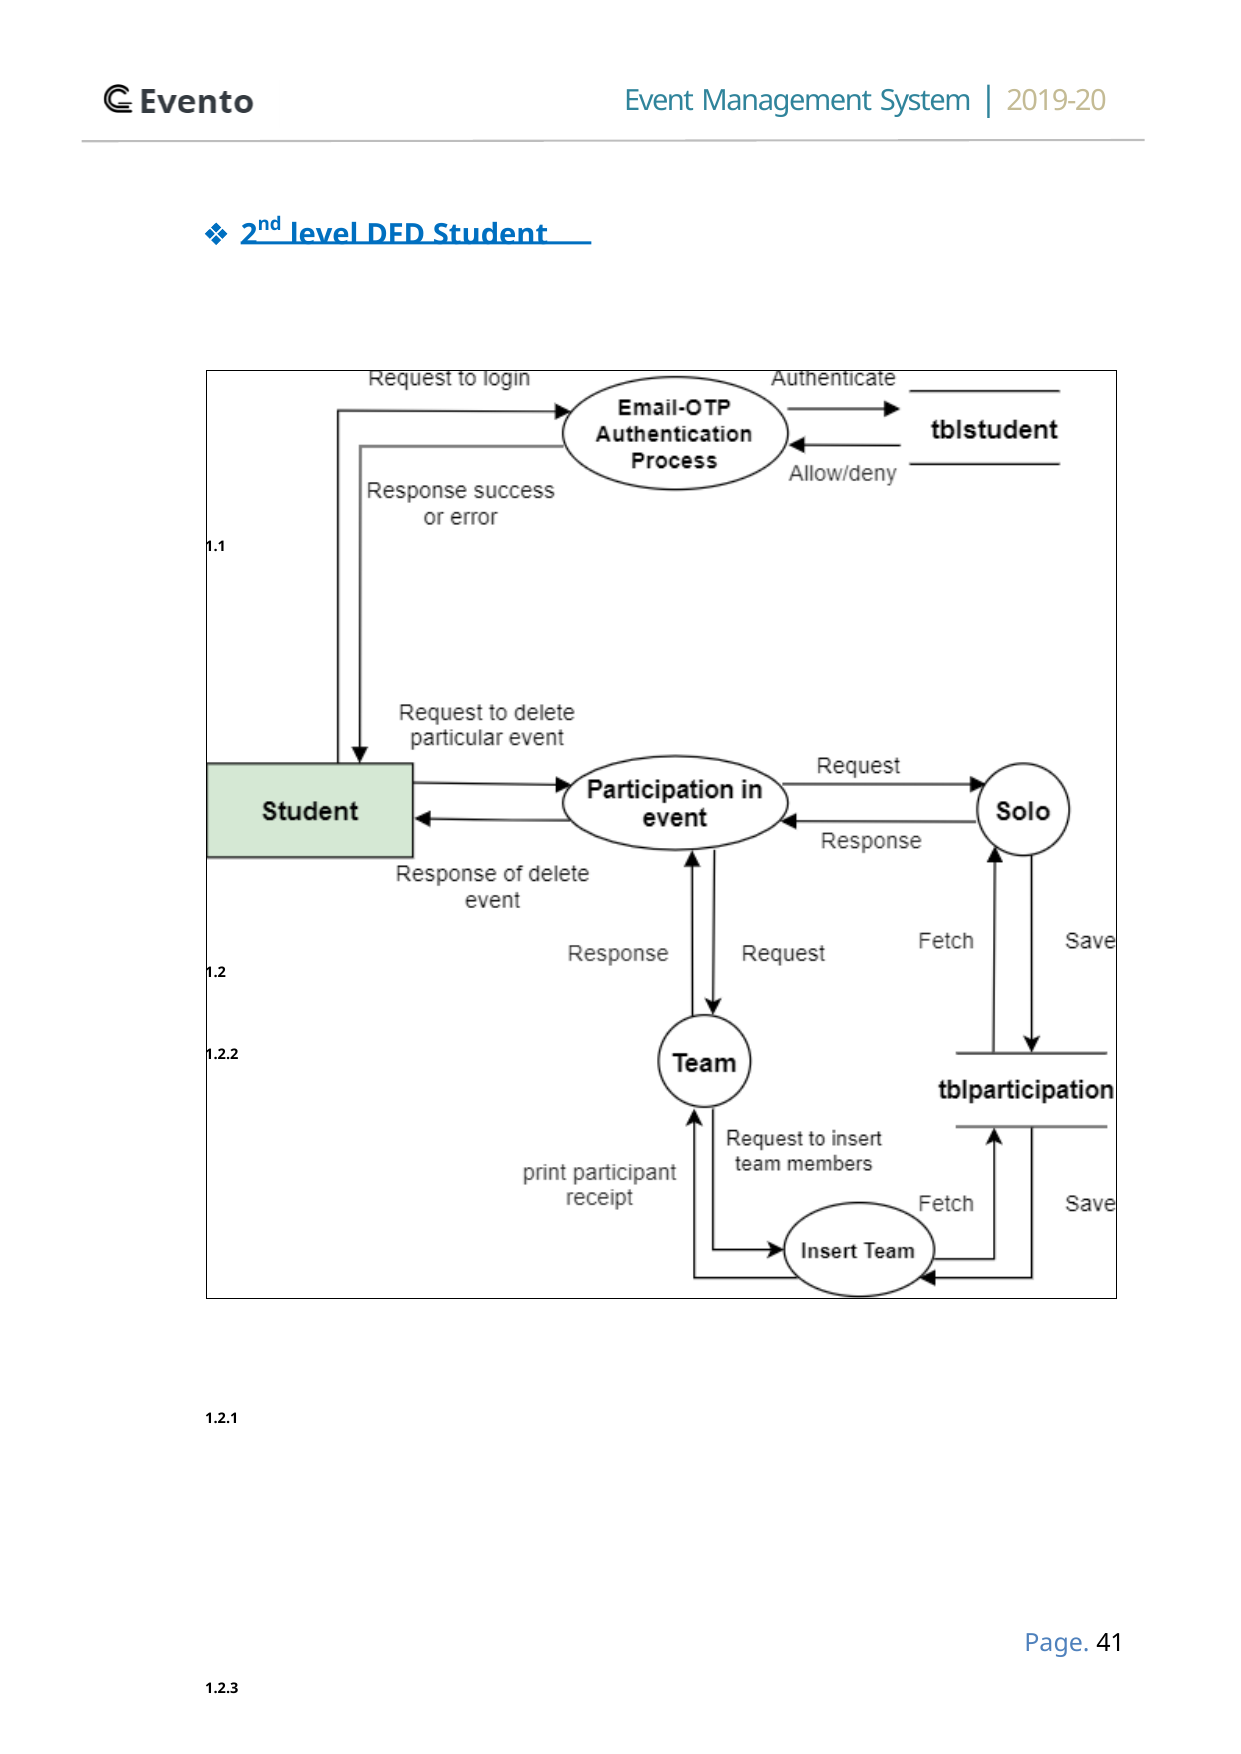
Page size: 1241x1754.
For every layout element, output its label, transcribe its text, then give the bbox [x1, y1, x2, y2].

list 2nd level DFD Student [203, 210, 1203, 253]
picture [103, 80, 280, 128]
picture [207, 371, 1116, 1298]
